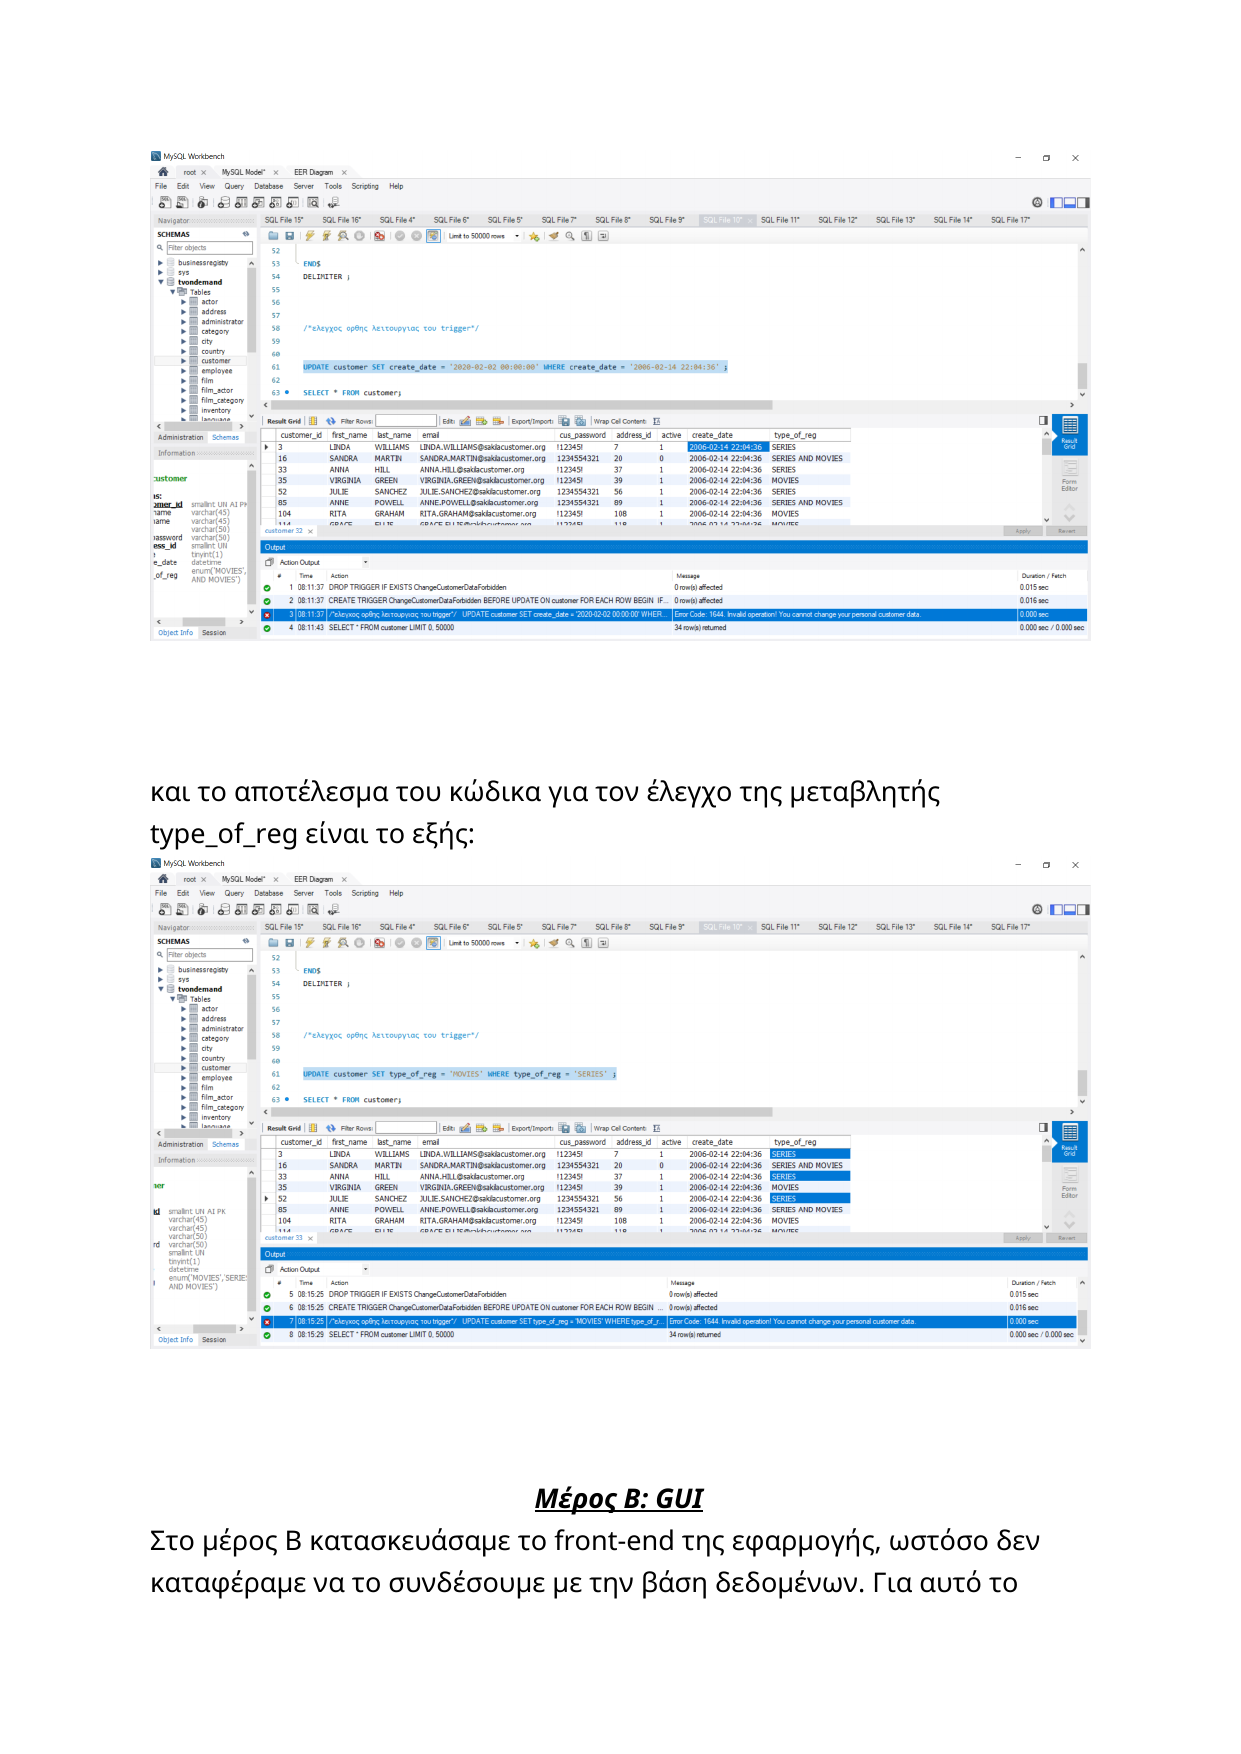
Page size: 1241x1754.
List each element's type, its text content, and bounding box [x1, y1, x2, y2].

text Μέρος Β: GUI [150, 1479, 1090, 1516]
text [150, 1522, 1090, 1601]
picture [150, 856, 1091, 1349]
text και το αποτέλεσμα του κώδικα για τον έλεγχο της μεταβλητής type_of_reg είναι το εξής: [150, 772, 1090, 851]
picture [150, 150, 1091, 641]
